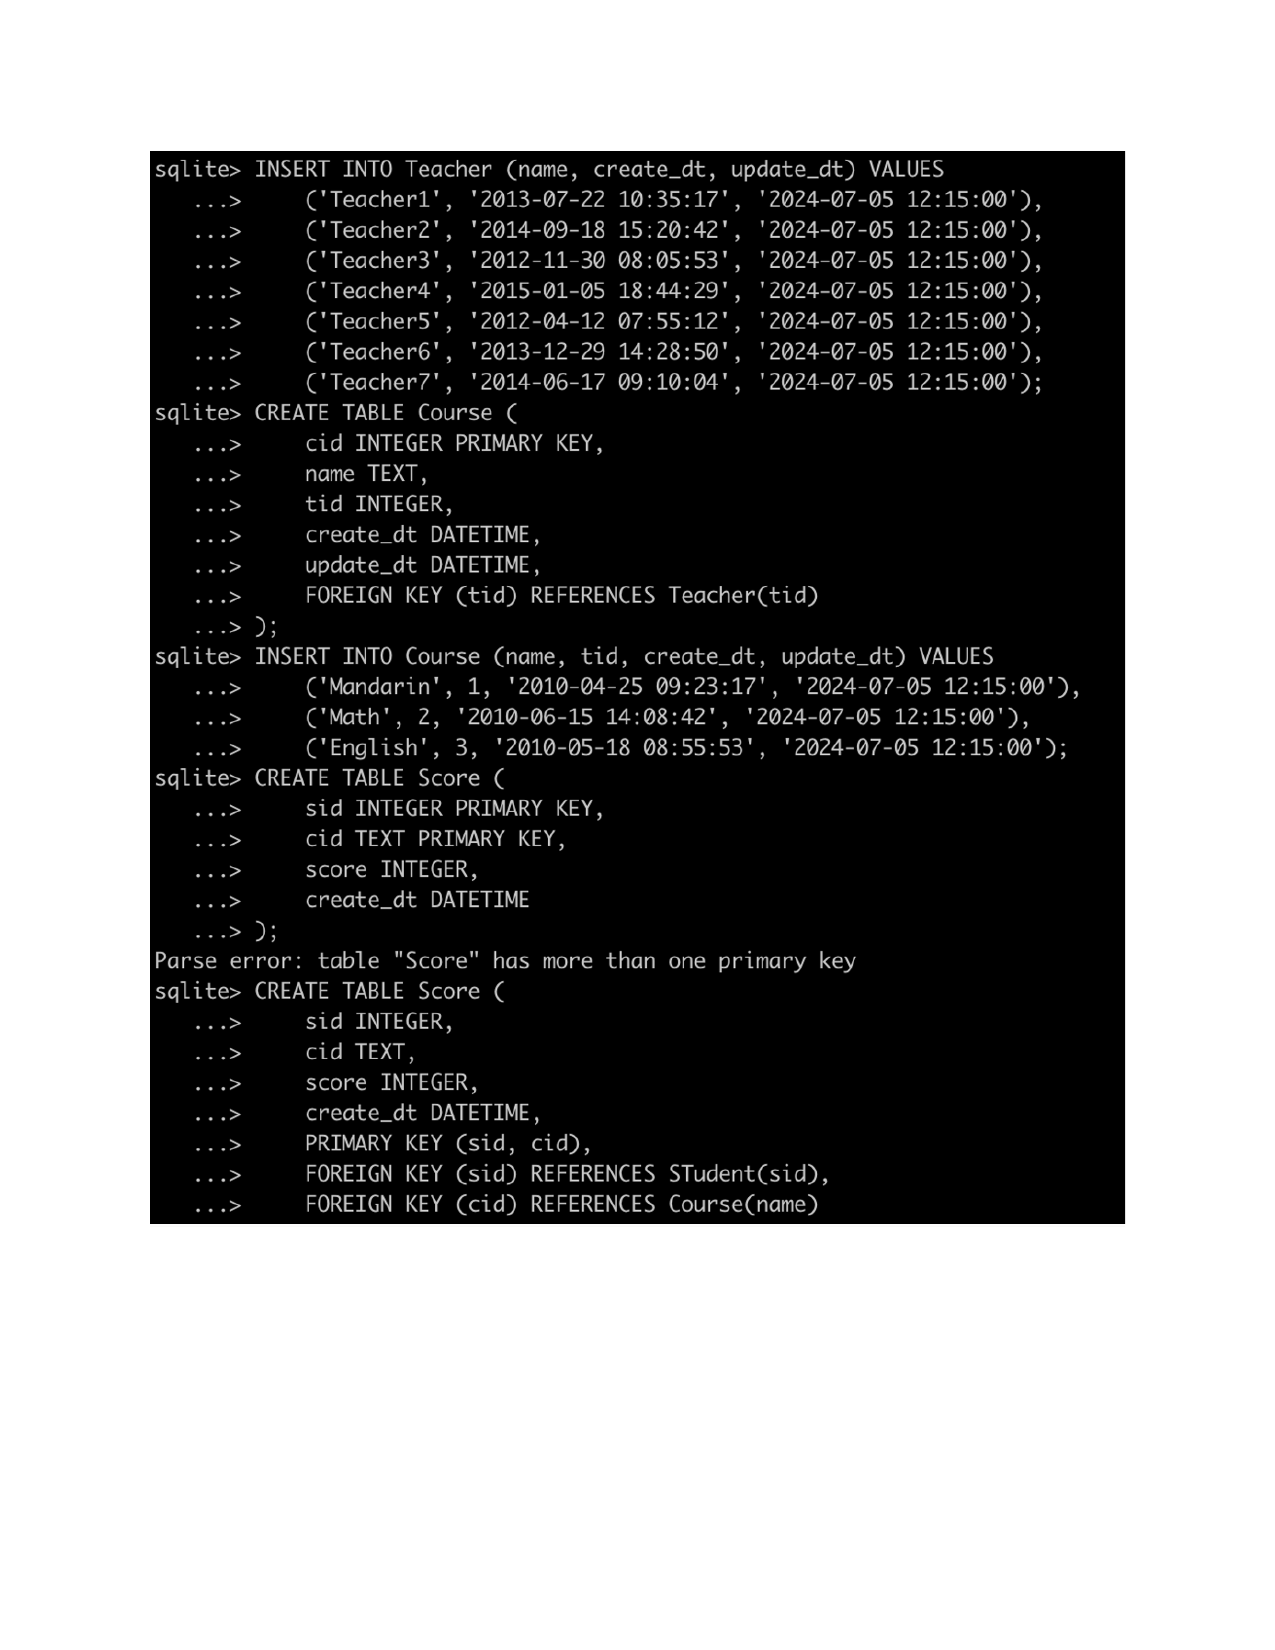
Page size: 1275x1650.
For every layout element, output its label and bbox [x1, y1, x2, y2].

picture [150, 150, 1125, 1227]
